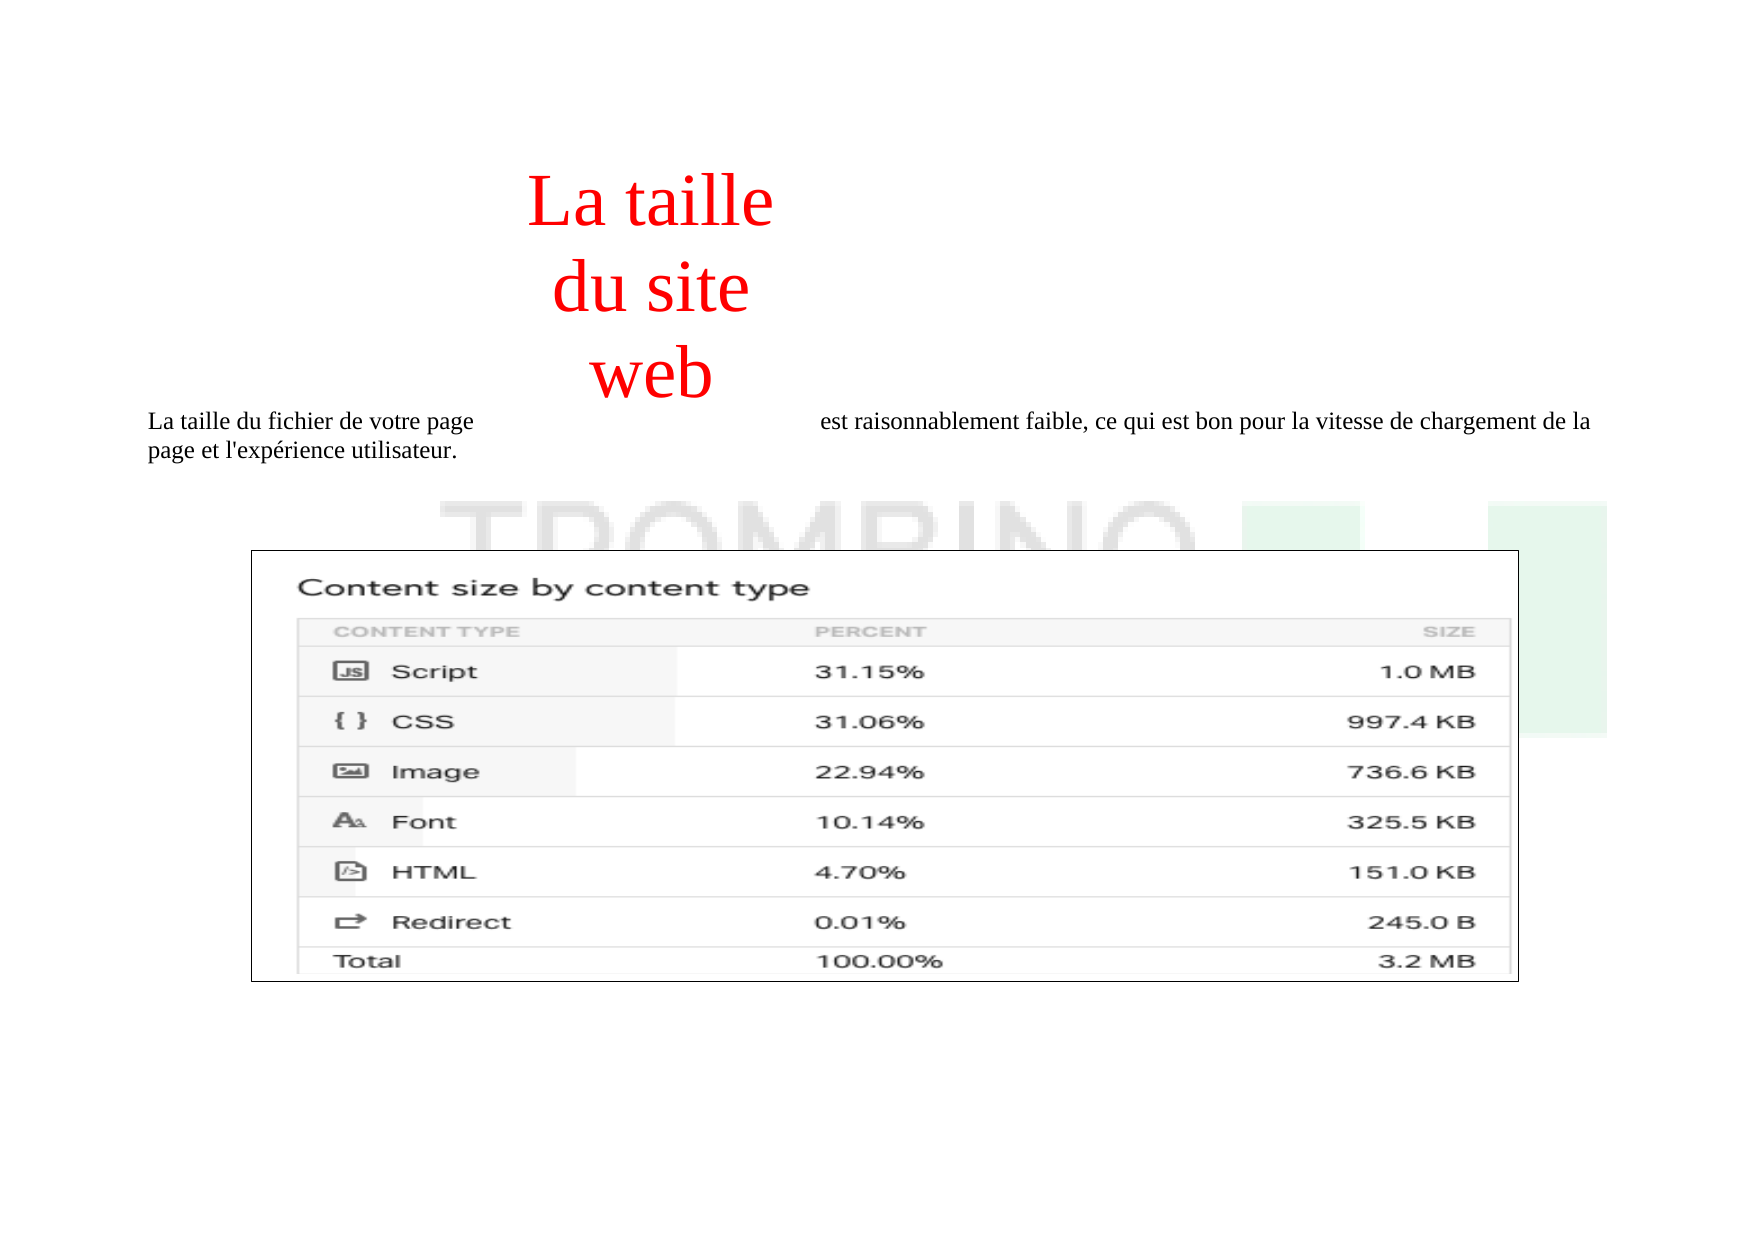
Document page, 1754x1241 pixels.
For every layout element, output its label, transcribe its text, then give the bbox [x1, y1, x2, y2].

picture [266, 558, 1518, 974]
text La taille du fichier de votre page est raisonnablement faible, ce qui est bon pour la vitesse de chargement de la page et l'expérience utilisateur. [148, 406, 1606, 464]
